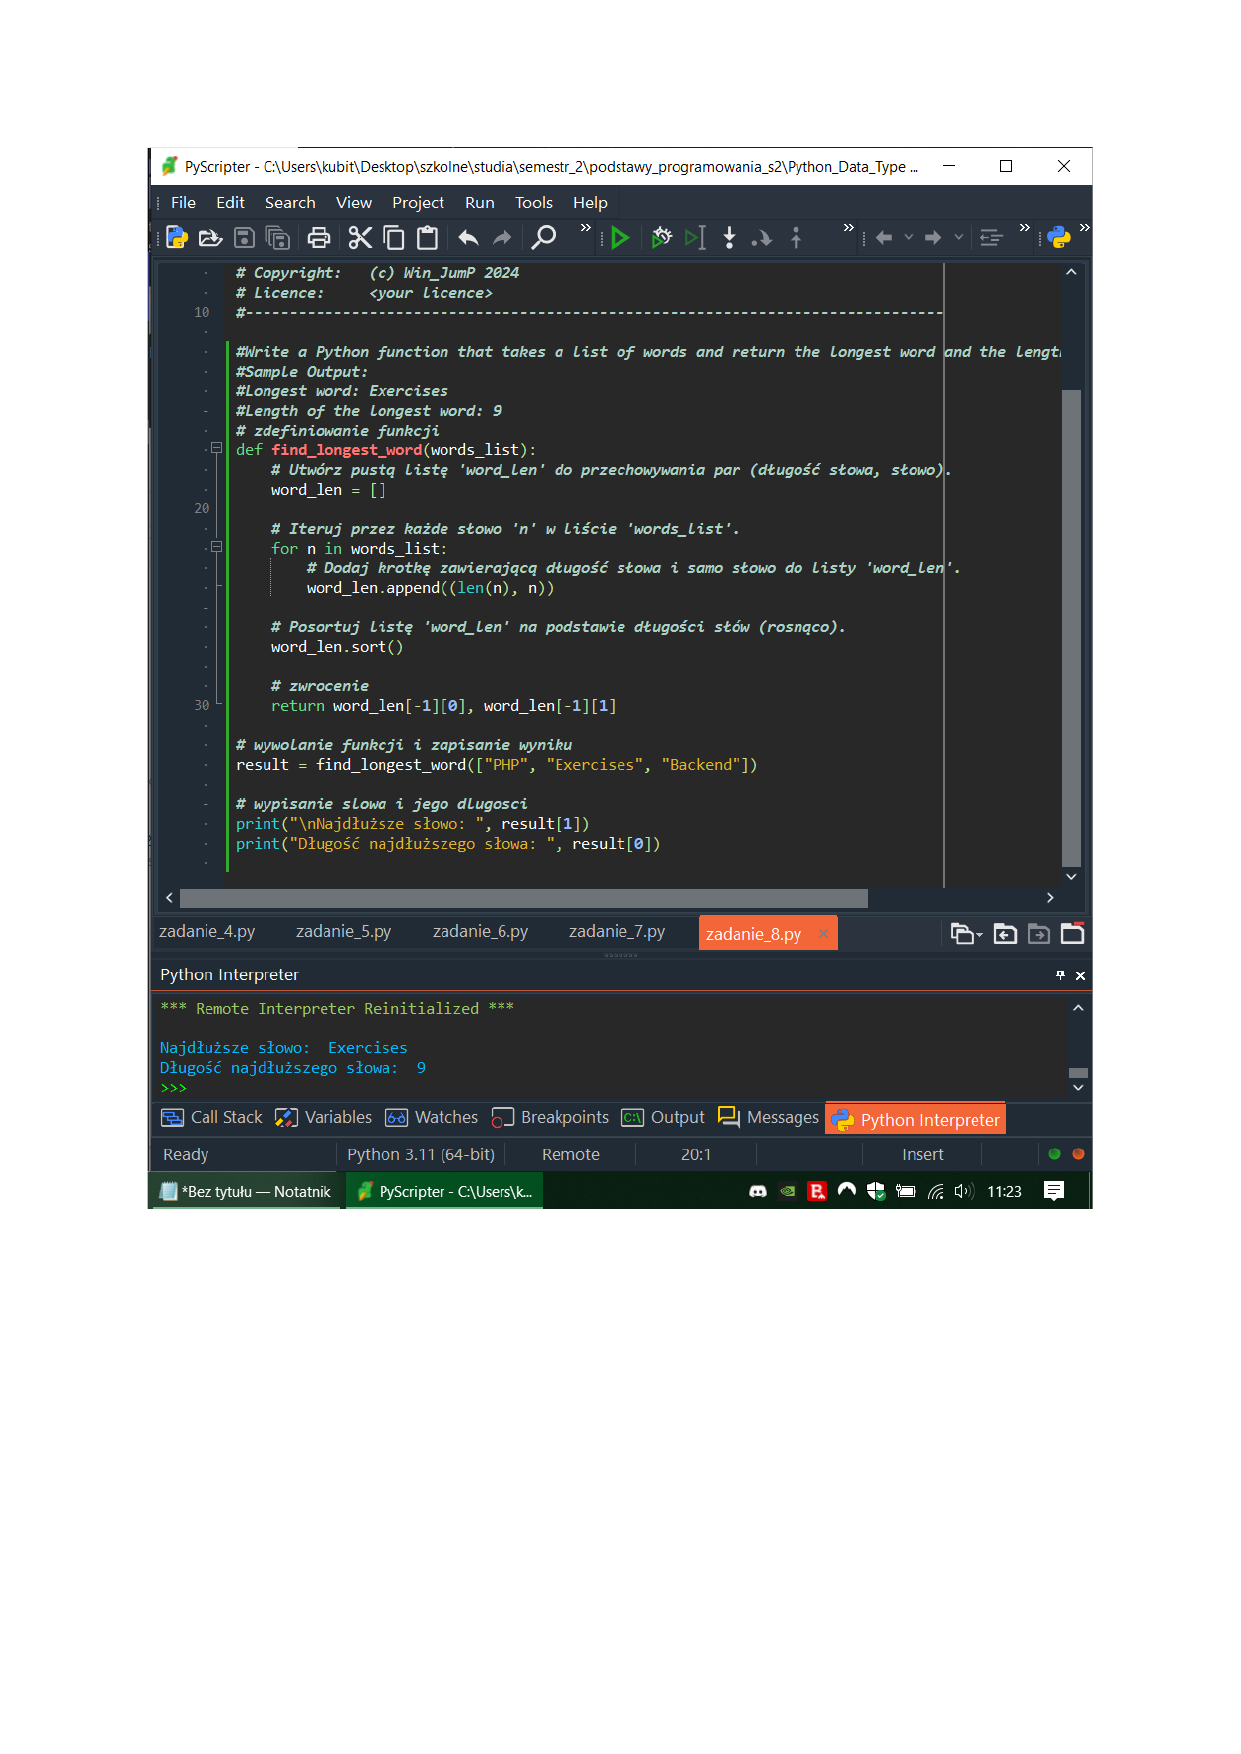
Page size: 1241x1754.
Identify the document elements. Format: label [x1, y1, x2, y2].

picture [147, 147, 1093, 1209]
